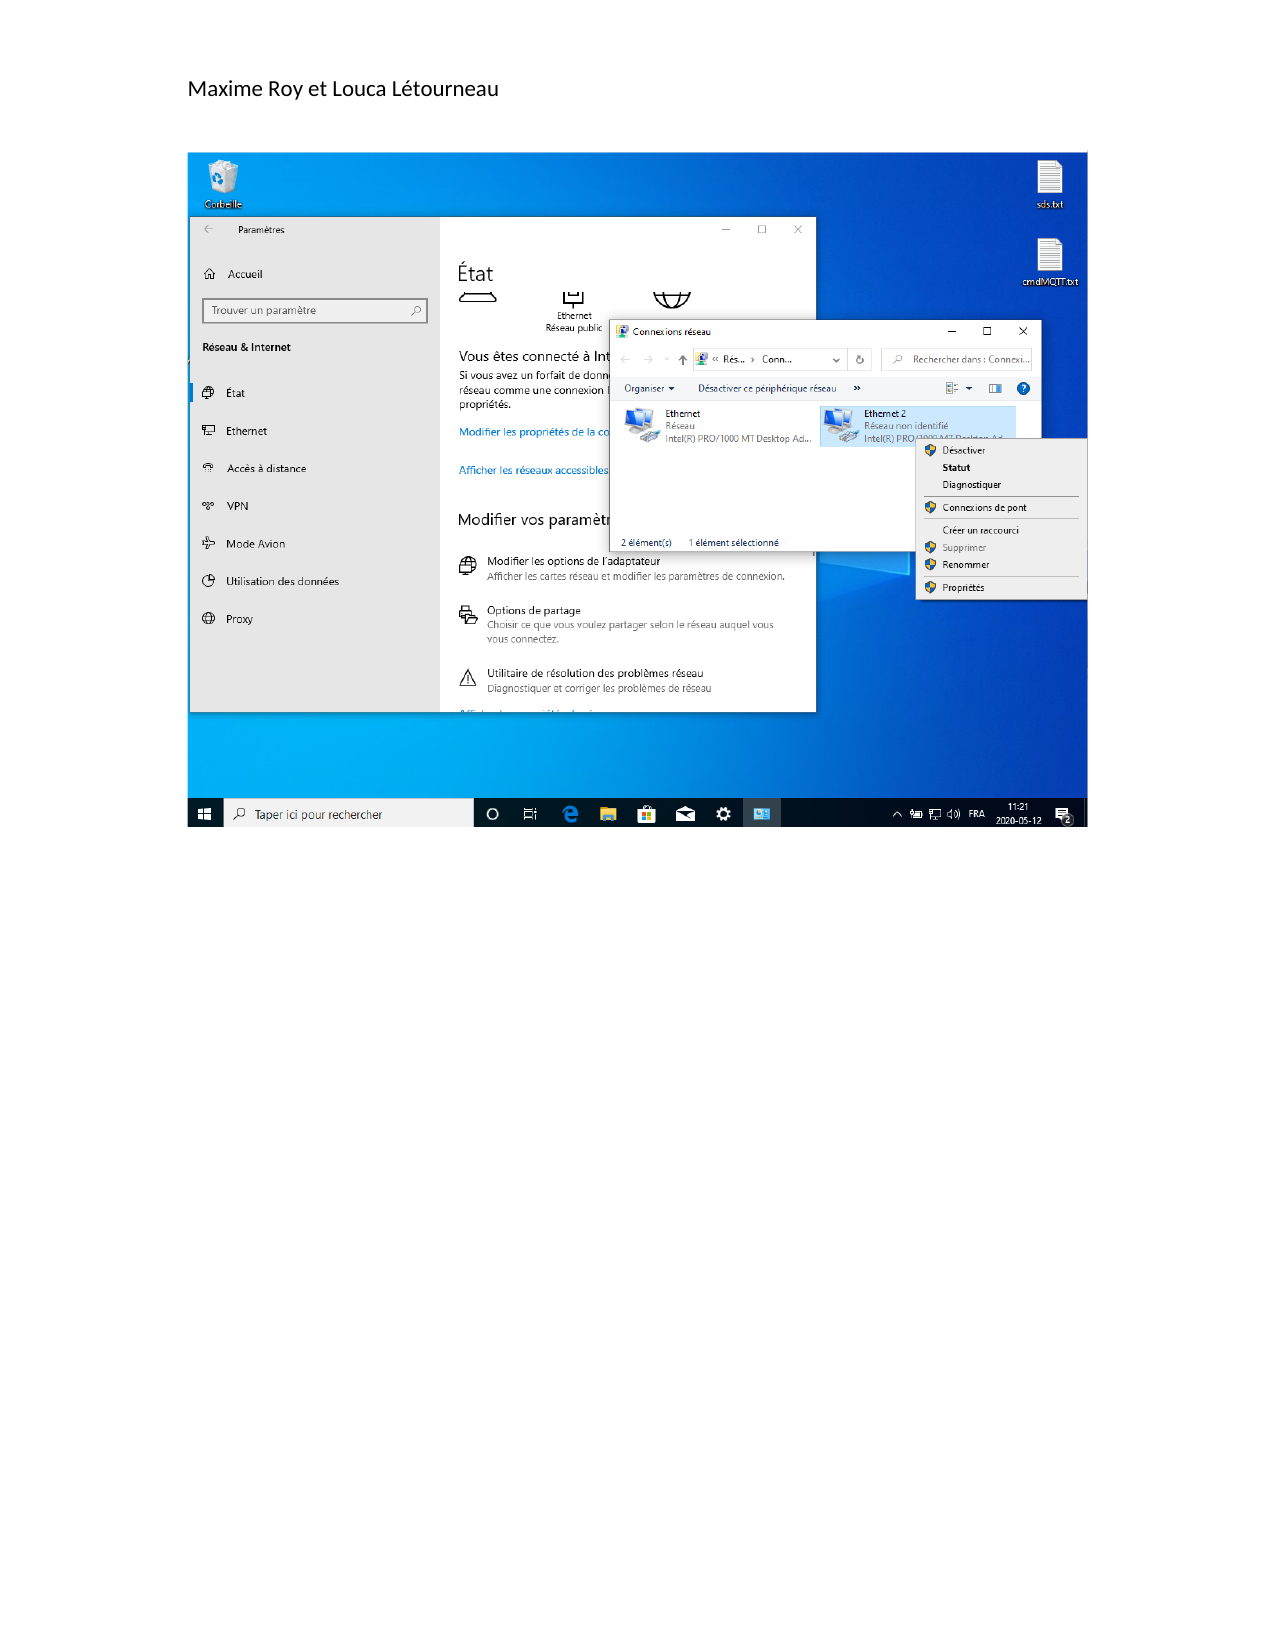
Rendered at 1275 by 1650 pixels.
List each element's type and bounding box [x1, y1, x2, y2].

picture [212, 201, 240, 208]
picture [187, 150, 1088, 827]
